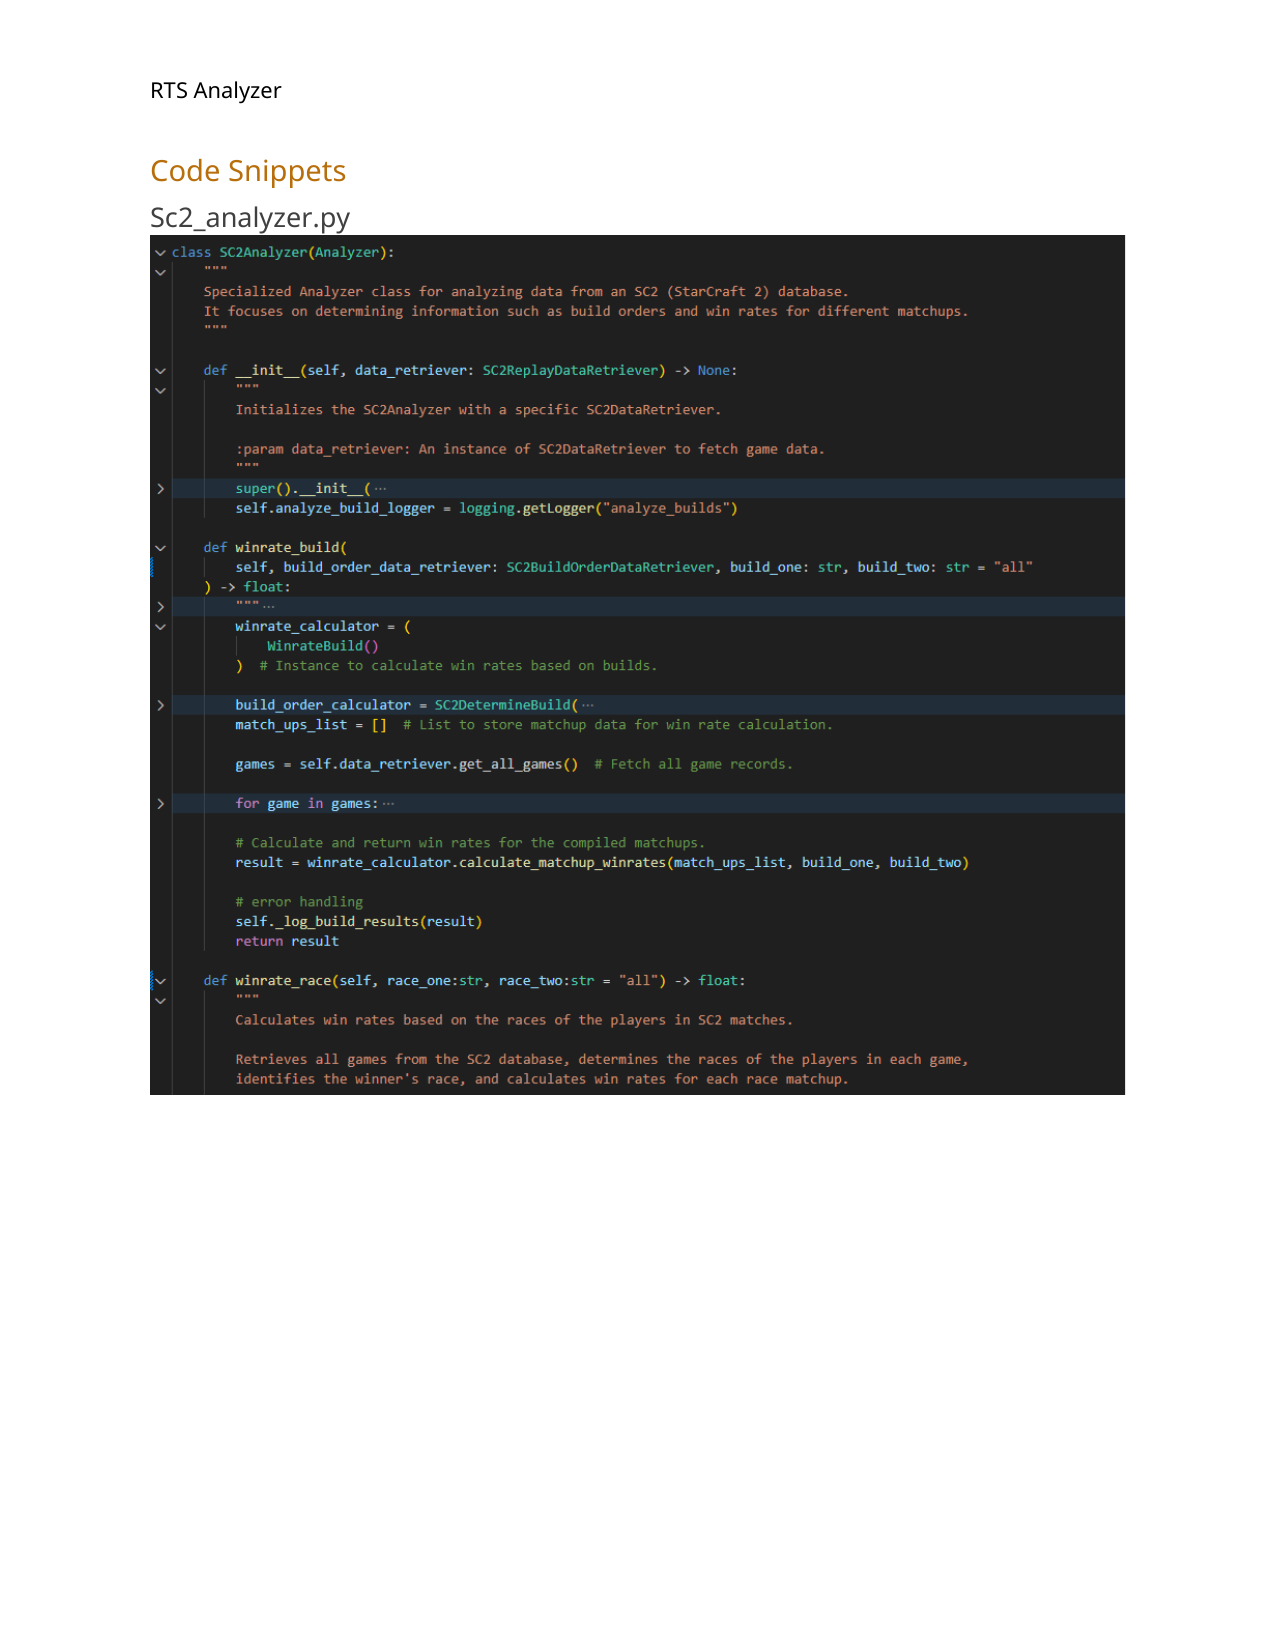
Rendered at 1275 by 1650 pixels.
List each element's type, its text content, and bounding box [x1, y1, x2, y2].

subtitle Sc2_analyzer.py [150, 198, 1125, 235]
subtitle Code Snippets [150, 150, 1125, 190]
picture [150, 235, 1125, 1095]
